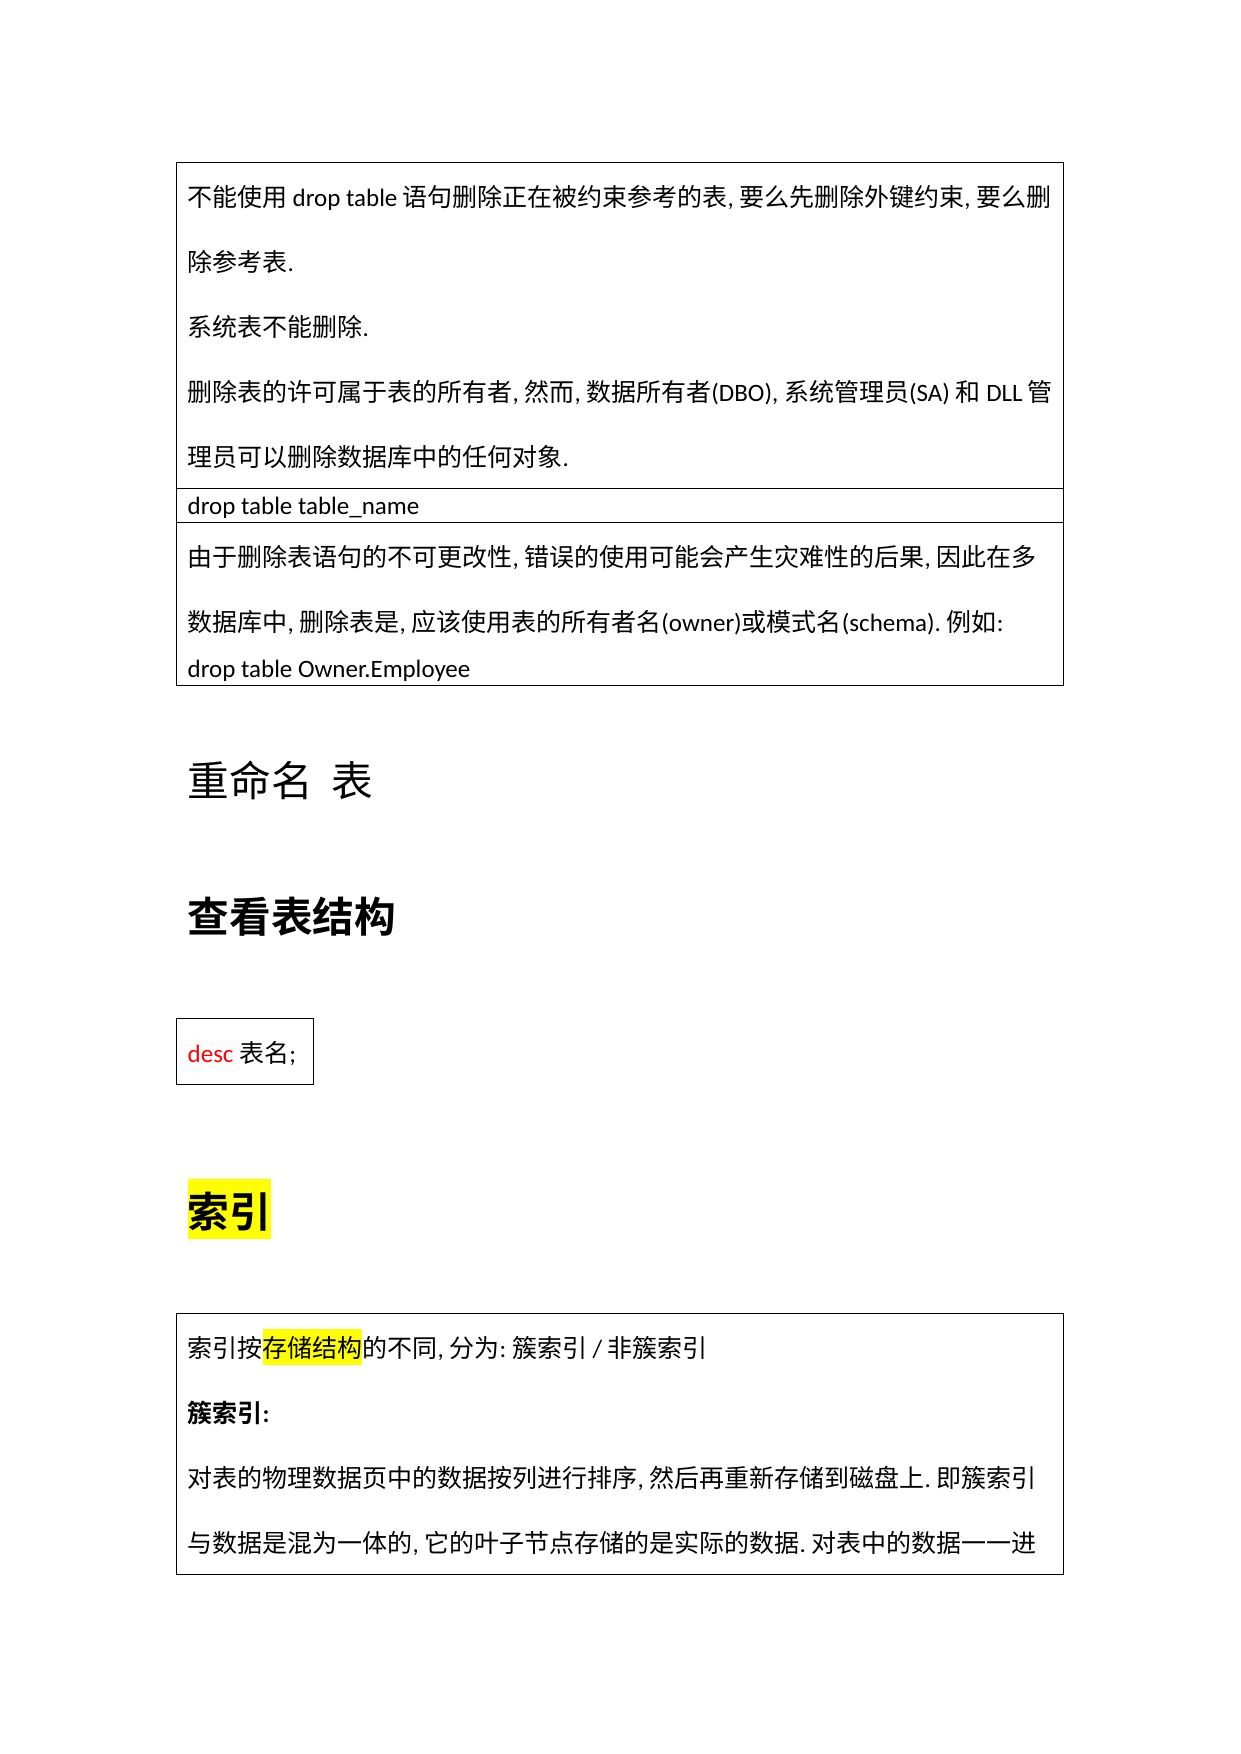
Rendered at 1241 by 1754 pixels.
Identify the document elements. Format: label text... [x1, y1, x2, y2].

subtitle 查看表结构 [187, 882, 1053, 947]
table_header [177, 1314, 1063, 1574]
subtitle 重命名 表 [187, 746, 1053, 811]
subtitle 索引 [187, 1177, 1053, 1242]
table_cell 由于删除表语句的不可更改性, 错误的使用可能会产生灾难性的后果, 因此在多数据库中, 删除表是, 应该使用表的所有者名(owner)或模式名(schema). 例如: drop table Owner.Employee [177, 523, 1063, 685]
table_header desc 表名; [177, 1019, 313, 1084]
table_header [177, 163, 1063, 488]
table_cell drop table table_name [177, 489, 1063, 522]
